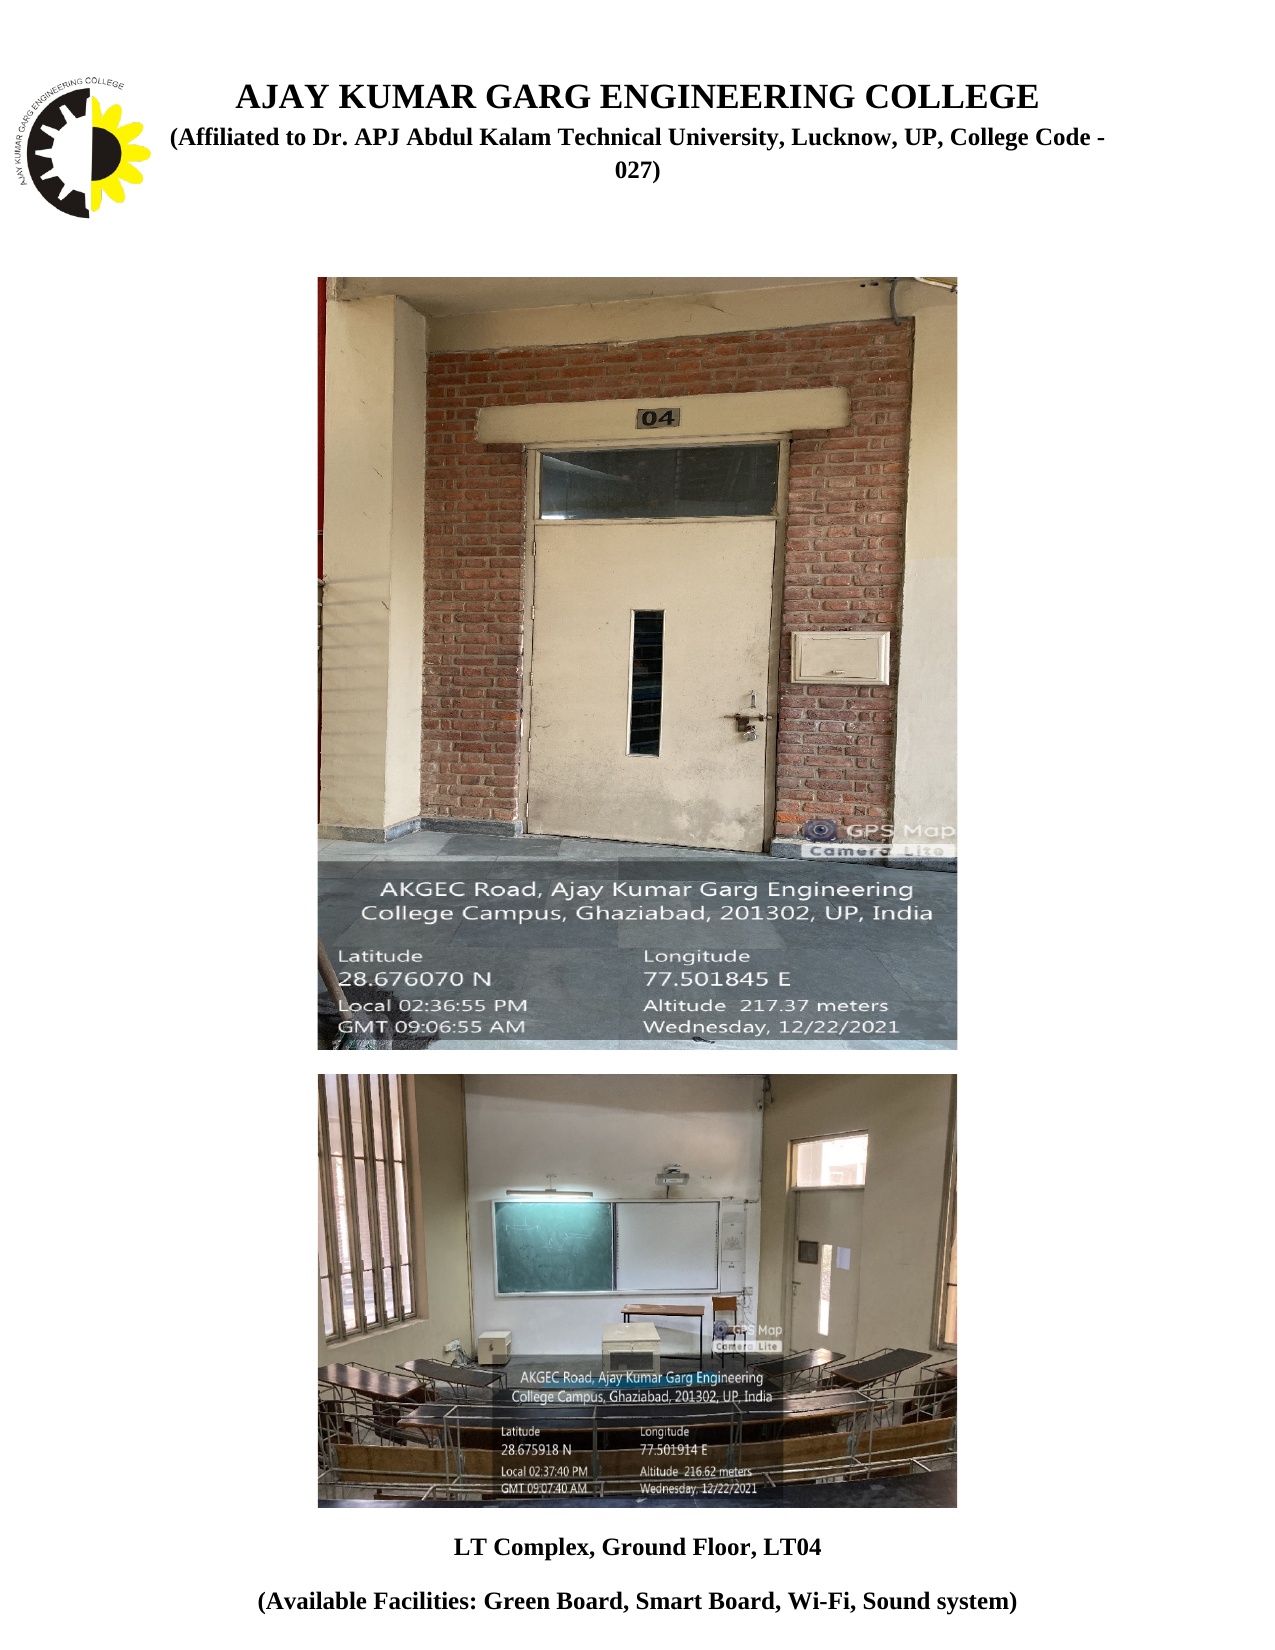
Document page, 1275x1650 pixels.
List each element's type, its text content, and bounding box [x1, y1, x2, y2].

text LT Complex, Ground Floor, LT04 [150, 1532, 1125, 1561]
picture [317, 277, 958, 1050]
text (Available Facilities: Green Board, Smart Board, Wi-Fi, Sound system) [150, 1586, 1125, 1615]
picture [317, 1074, 958, 1508]
picture [14, 77, 158, 220]
